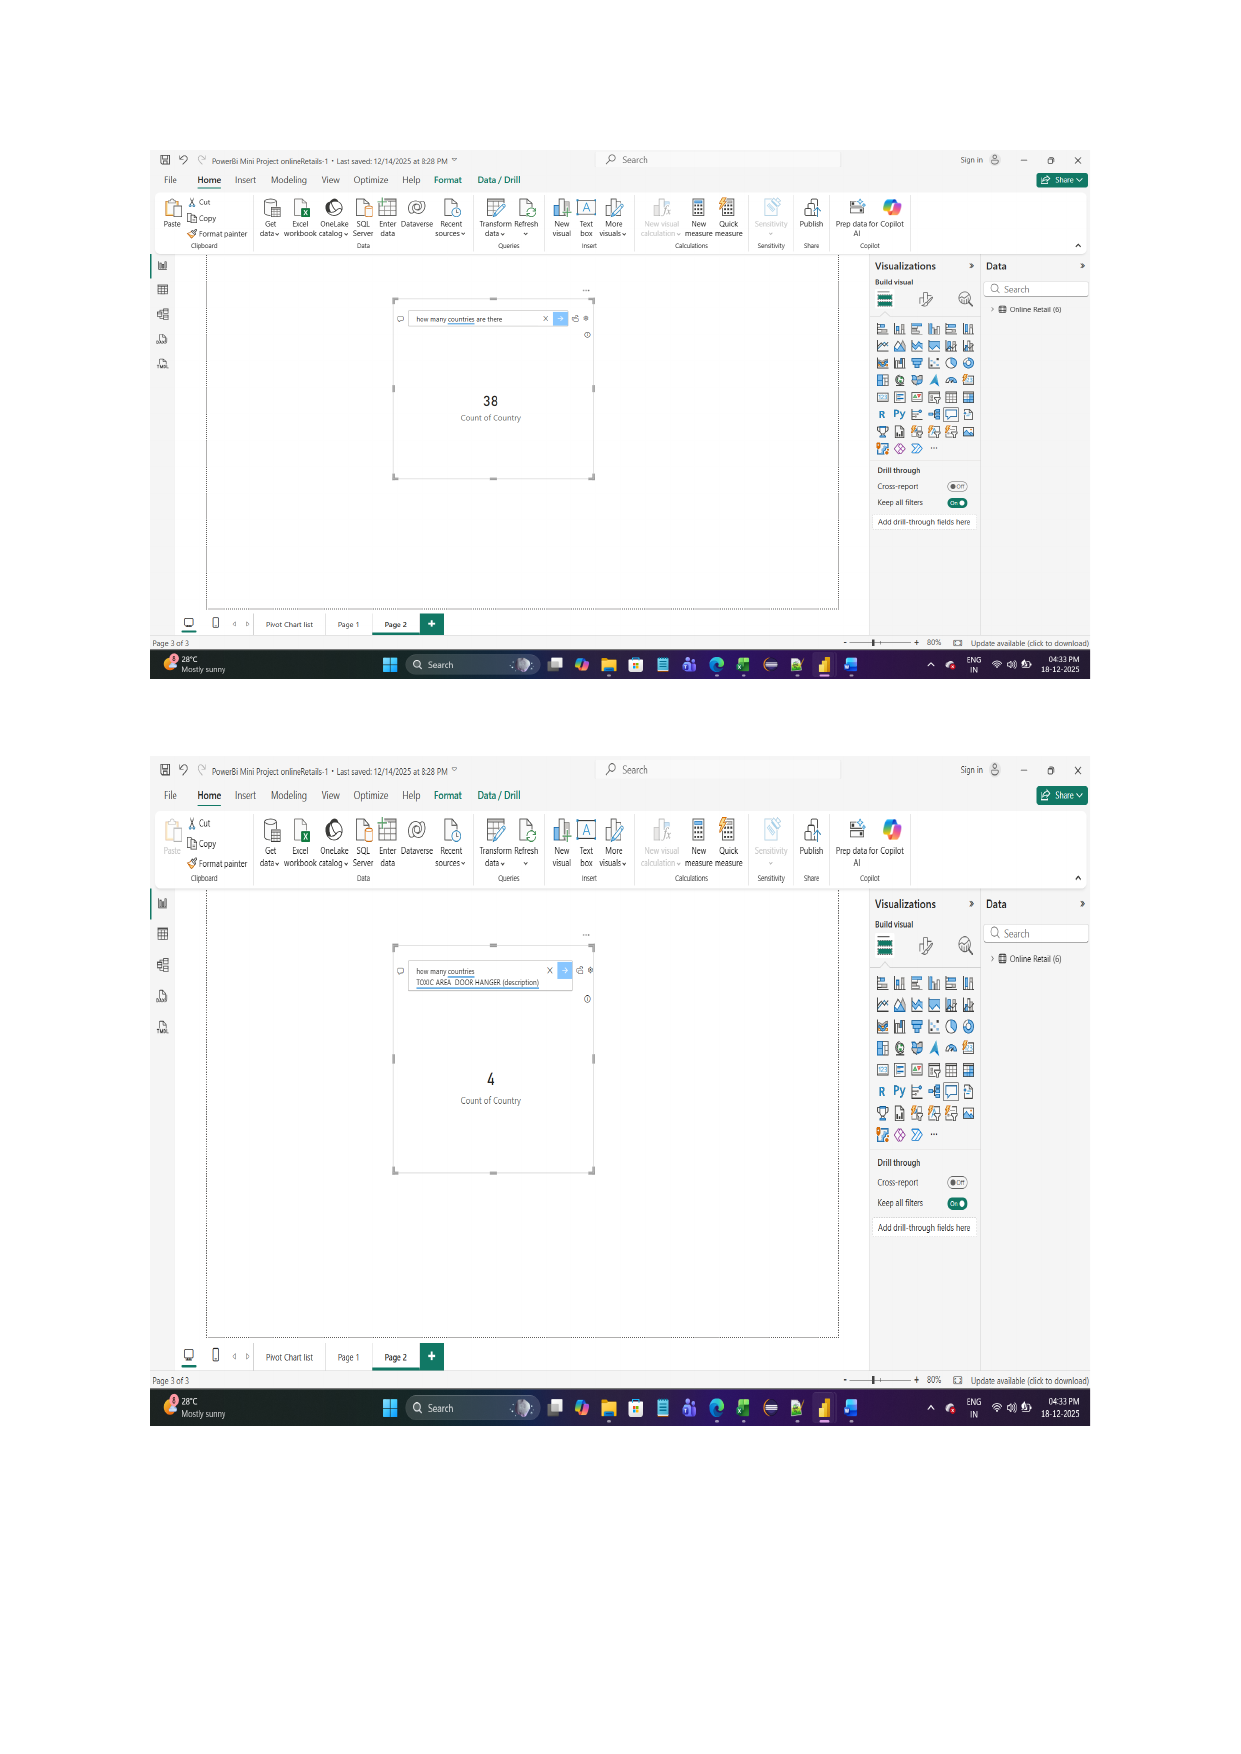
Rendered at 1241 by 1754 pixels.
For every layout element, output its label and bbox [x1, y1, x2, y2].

picture [150, 756, 1091, 1426]
picture [150, 150, 1091, 679]
